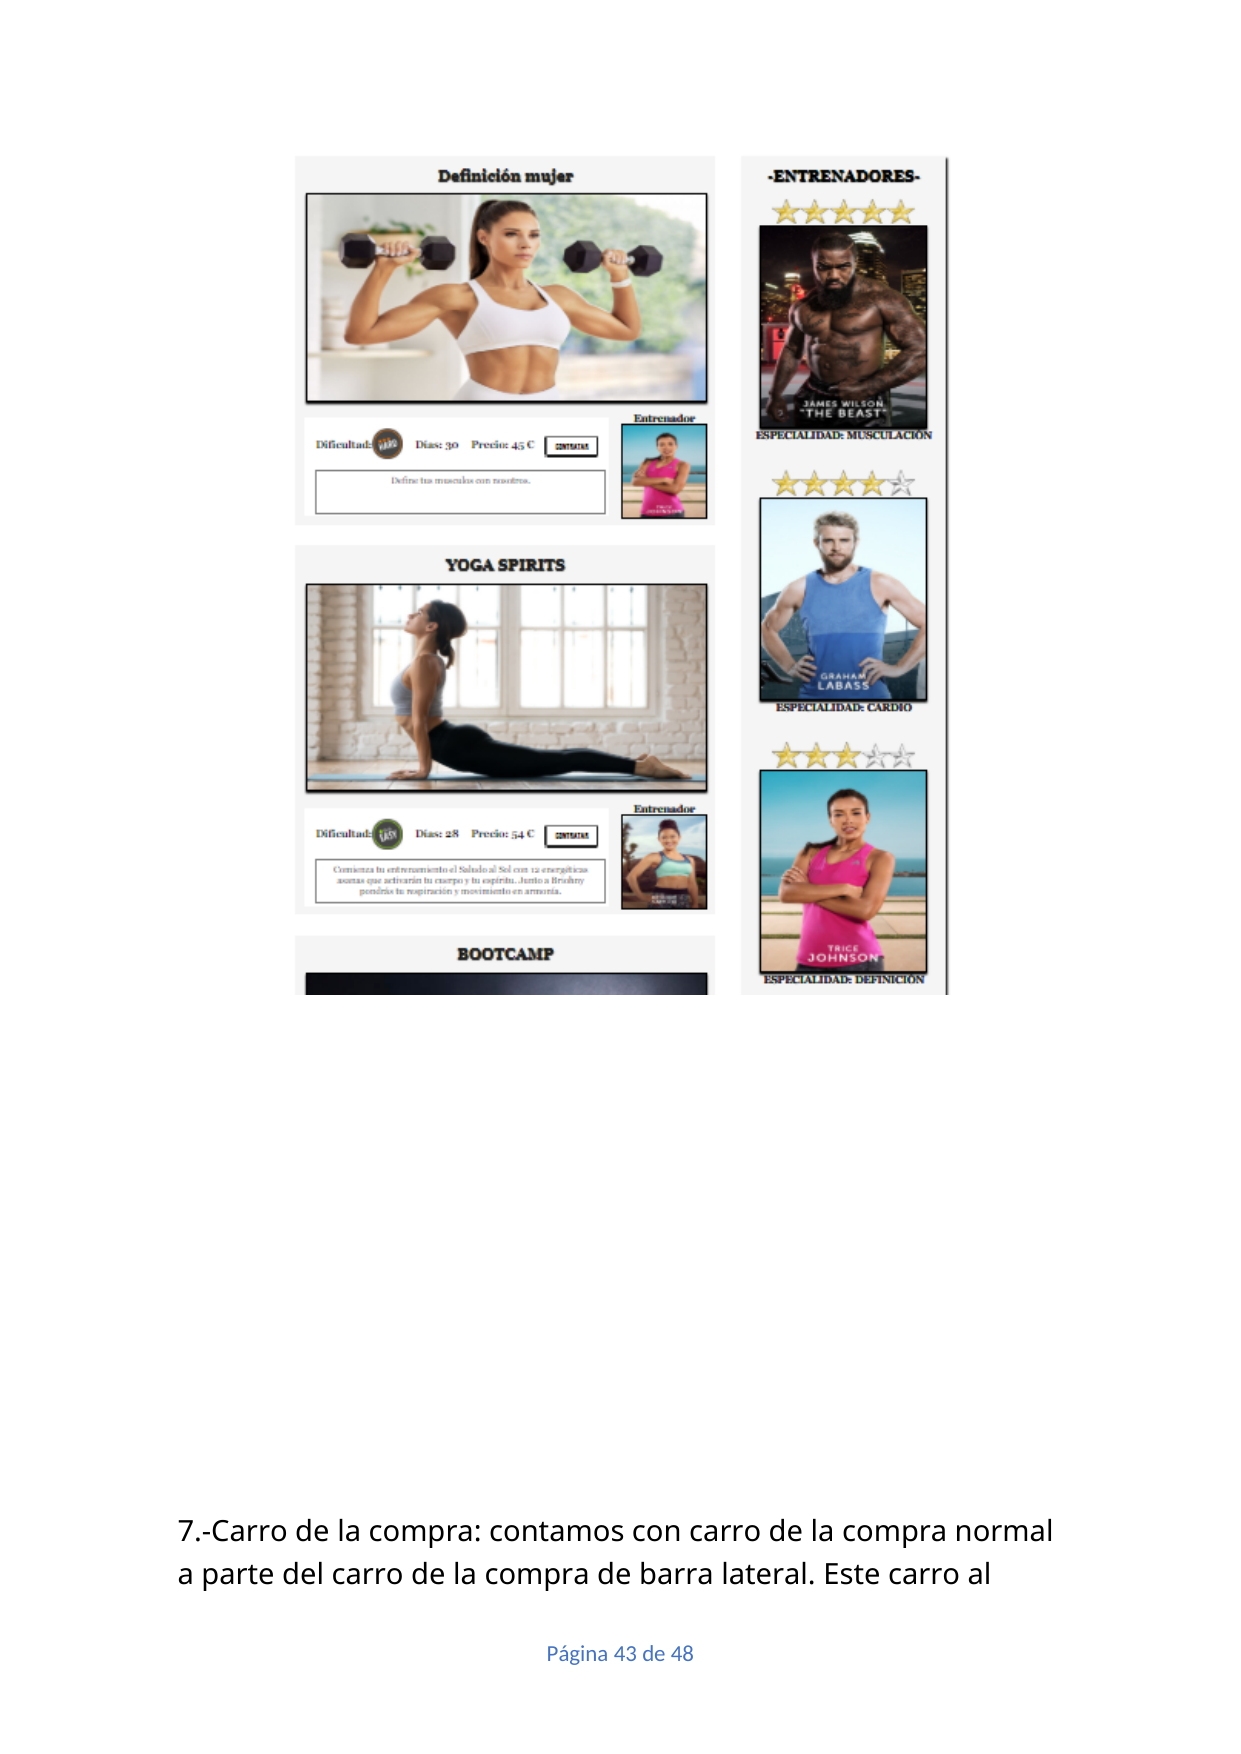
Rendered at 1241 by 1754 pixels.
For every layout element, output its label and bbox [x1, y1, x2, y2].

list [177, 1510, 1063, 1593]
picture [280, 147, 970, 995]
